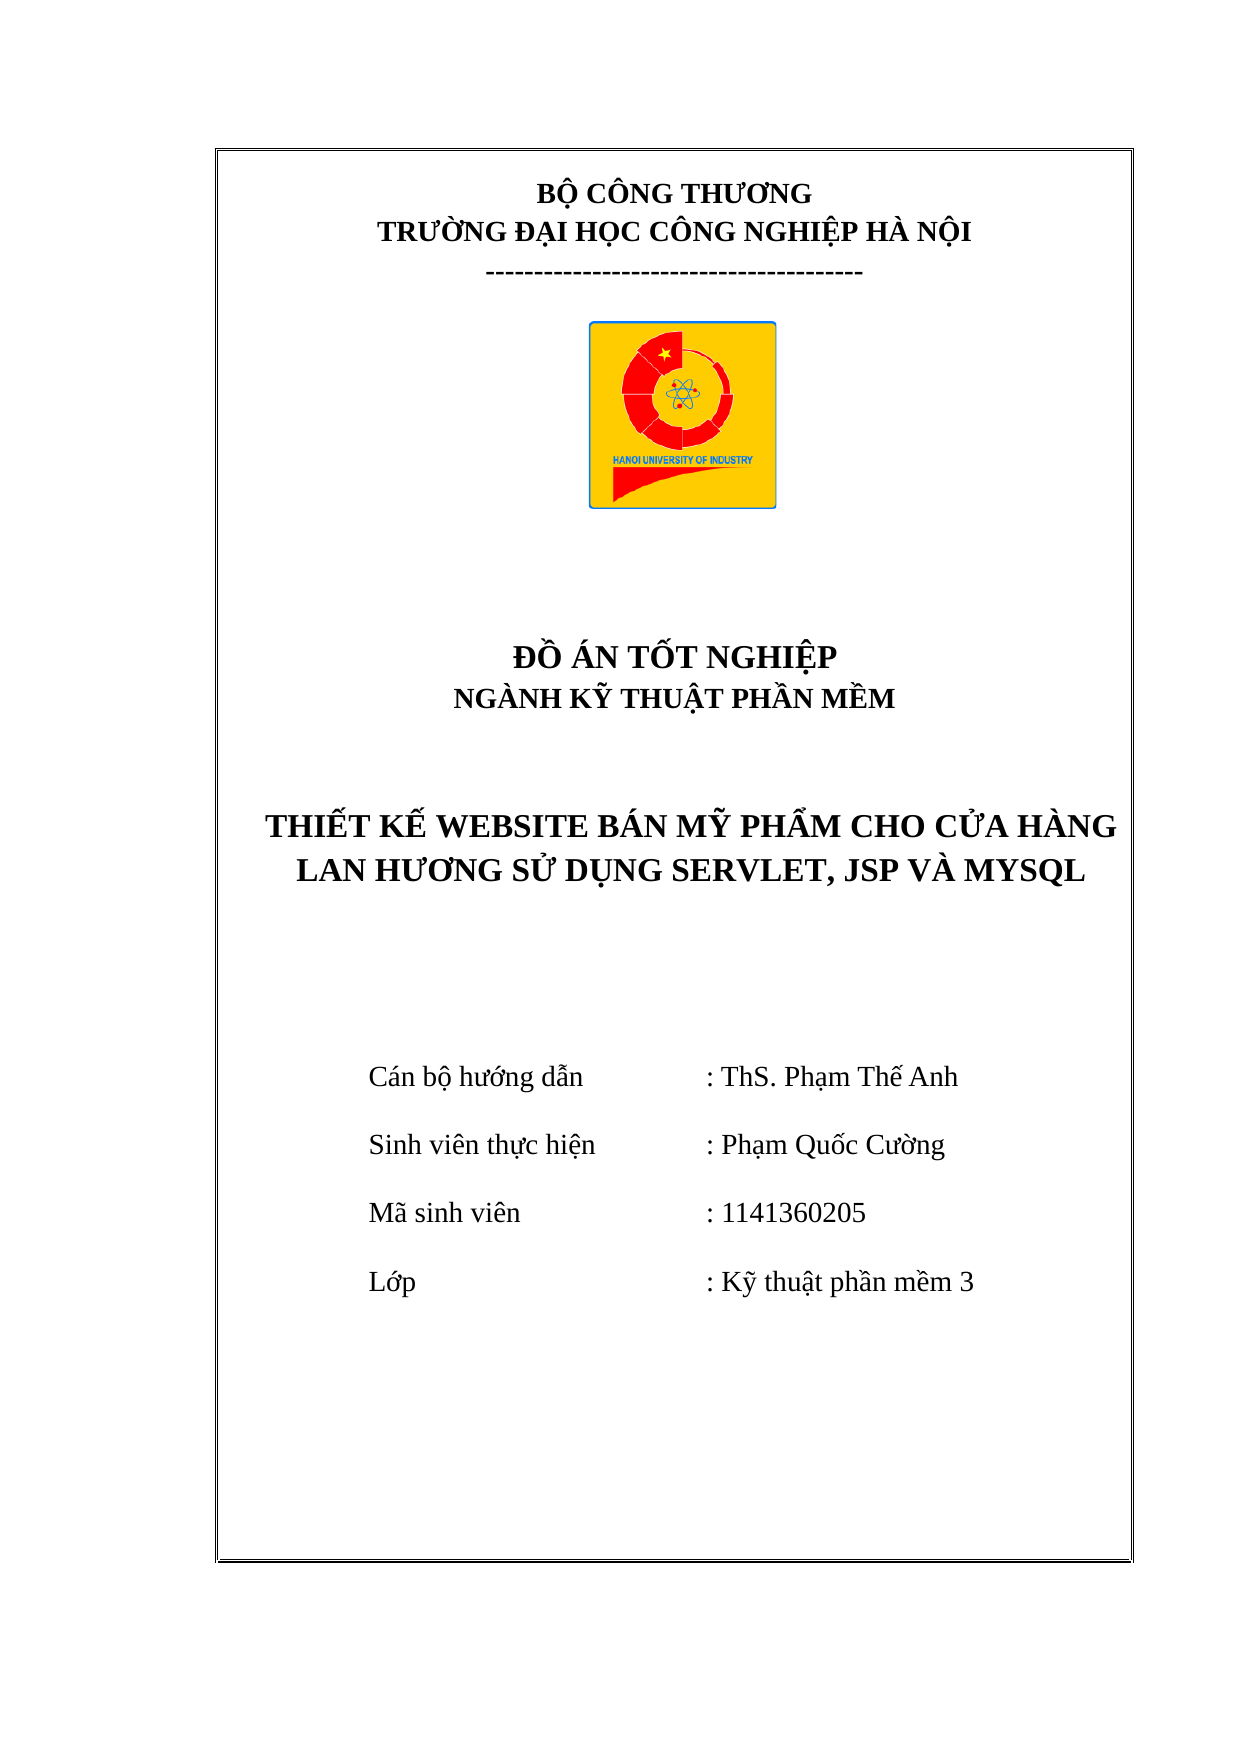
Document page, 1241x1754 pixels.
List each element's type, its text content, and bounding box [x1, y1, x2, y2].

table_header BỘ CÔNG THƯƠNG TRƯỜNG ĐẠI HỌC CÔNG NGHIỆP HÀ NỘI --------------------------------------- ĐỒ ÁN TỐT NGHIỆP NGÀNH KỸ THUẬT PHẦN MỀM THIẾT KẾ WEBSITE BÁN MỸ PHẨM CHO CỬA HÀNG LAN HƯƠNG SỬ DỤNG SERVLET, JSP VÀ MYSQL Cán bộ hướng dẫn : ThS. Phạm Thế Anh Sinh viên thực hiện : Phạm Quốc Cường Mã sinh viên : 1141360205 Lớp : Kỹ thuật phần mềm 3 Hà Nội – 2020 [218, 151, 1131, 1559]
picture [588, 321, 777, 509]
